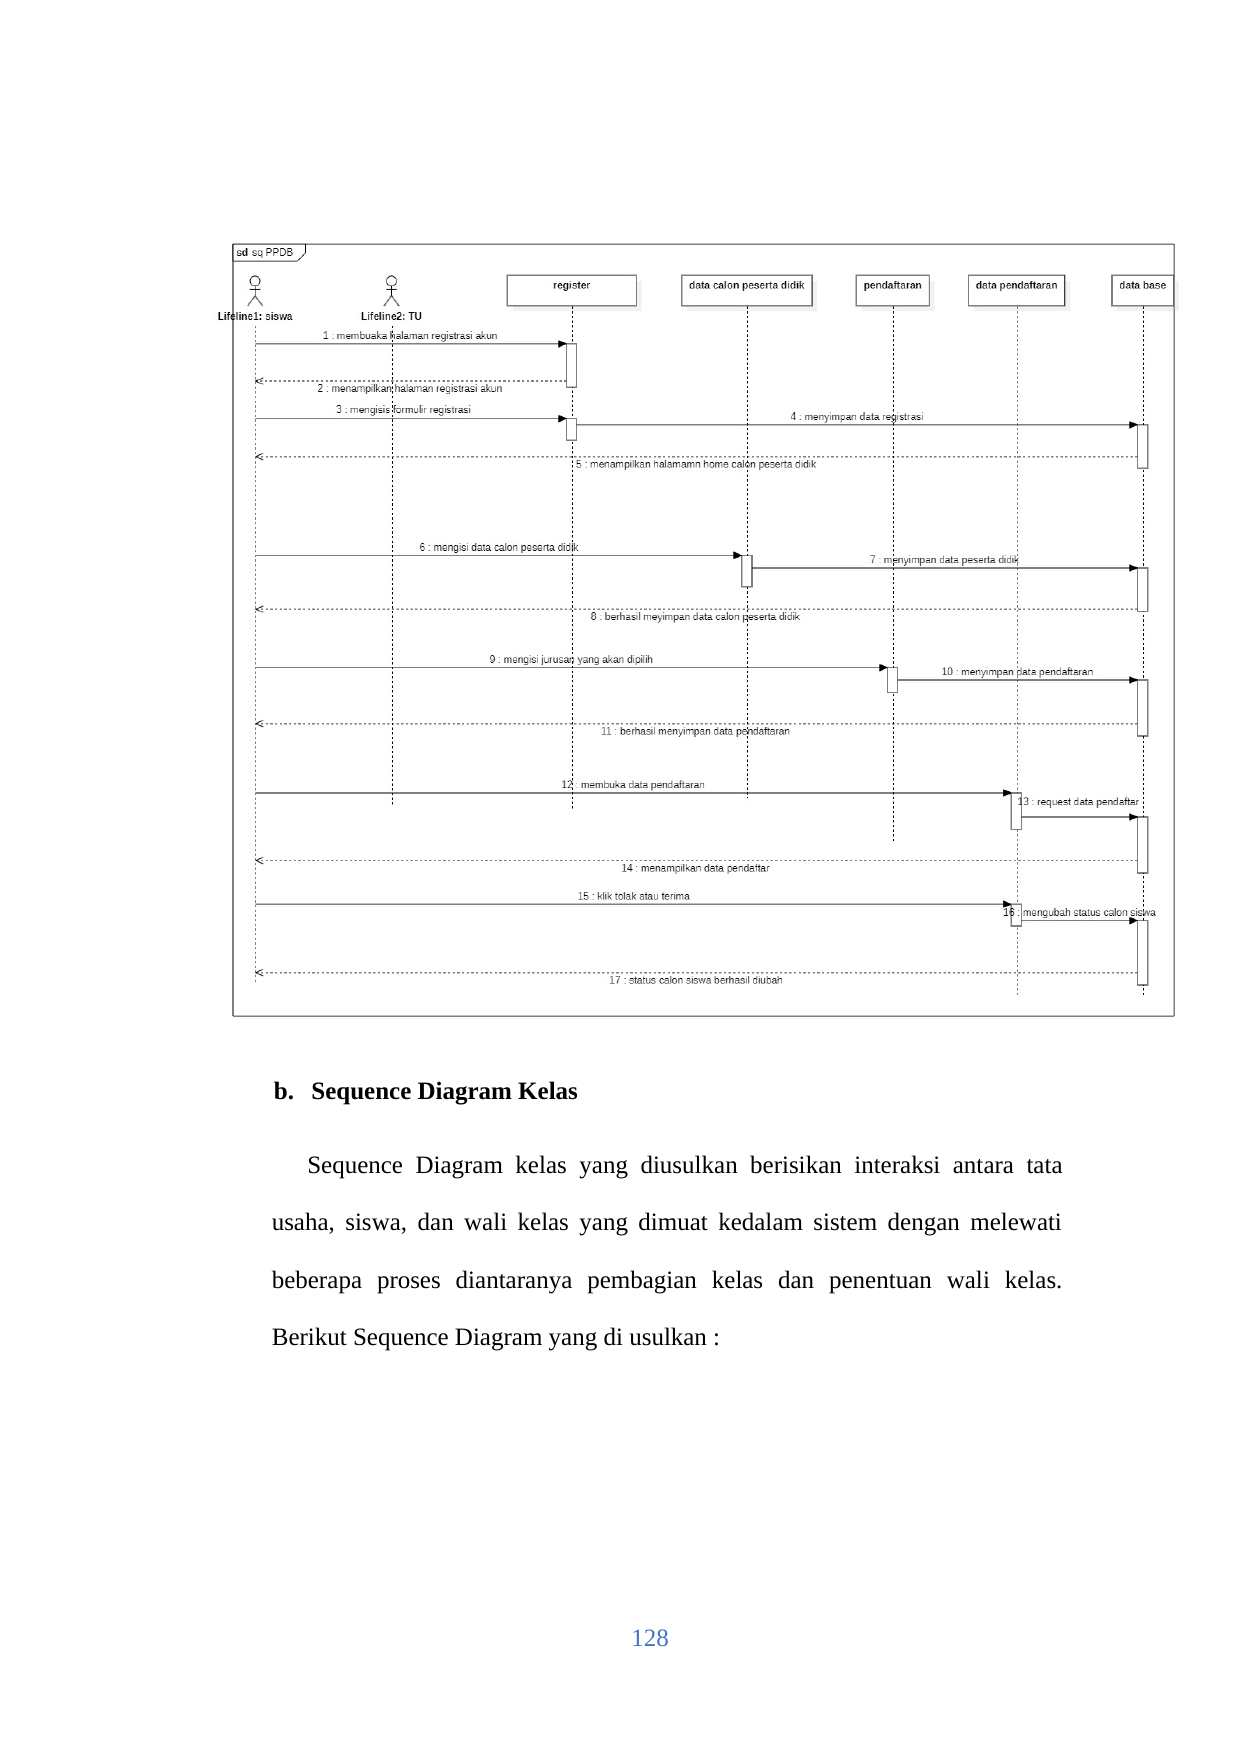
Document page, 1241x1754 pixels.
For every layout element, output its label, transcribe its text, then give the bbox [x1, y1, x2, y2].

picture [206, 236, 1205, 1047]
list Sequence Diagram Kelas [274, 1076, 1063, 1104]
text Sequence Diagram kelas yang diusulkan berisikan interaksi antara tata usaha, siswa, dan wali kelas yang dimuat kedalam sistem dengan melewati beberapa proses diantaranya pembagian kelas dan penentuan wali kelas. Berikut Sequence Diagram yang di usulkan : [272, 1150, 1063, 1351]
